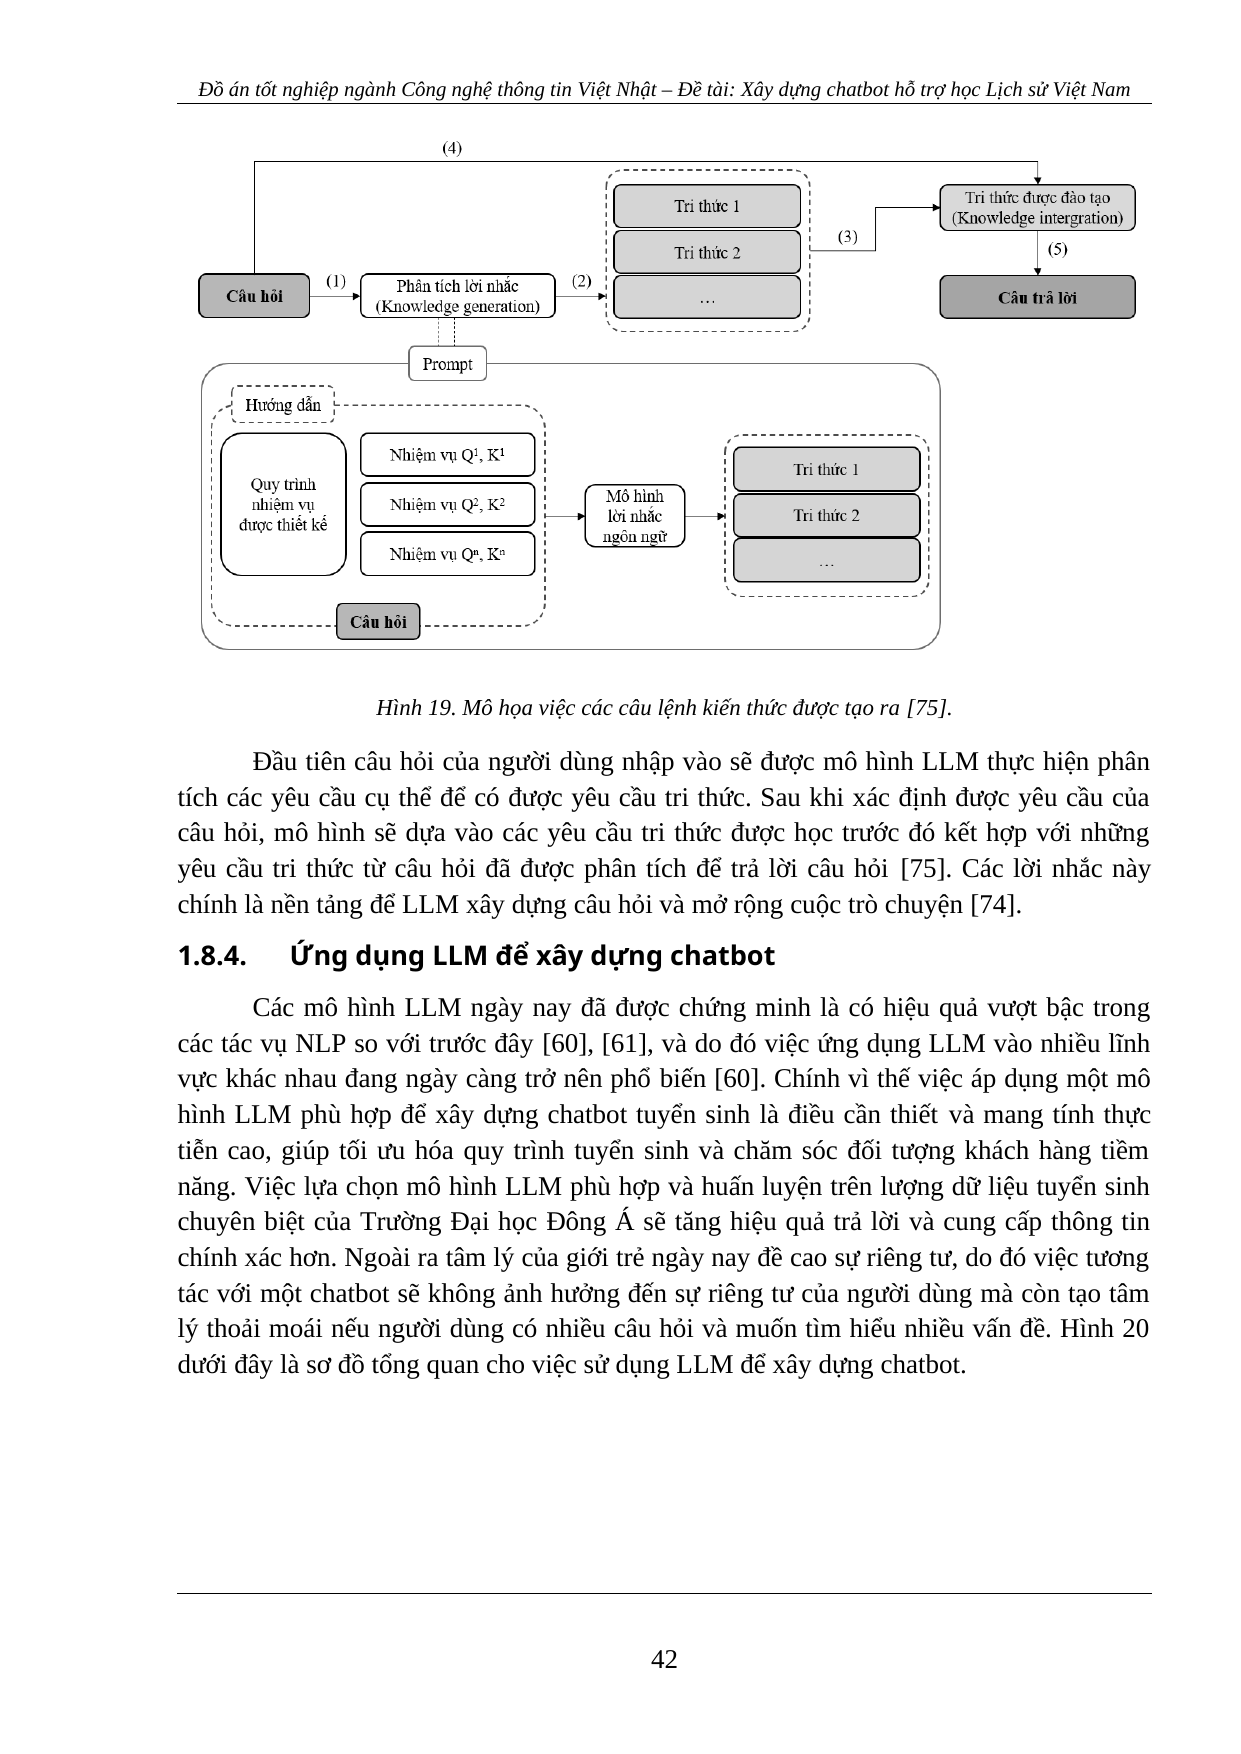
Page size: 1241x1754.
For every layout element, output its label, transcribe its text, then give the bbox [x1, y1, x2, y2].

text Các mô hình LLM ngày nay đã được chứng minh là có hiệu quả vượt bậc trong các tác vụ NLP so với trước đây , và do đó việc ứng dụng LLM vào nhiều lĩnh vực khác nhau đang ngày càng trở nên phổ biến . Chính vì thế việc áp dụng một mô hình LLM phù hợp để xây dựng chatbot tuyển sinh là điều cần thiết và mang tính thực tiễn cao, giúp tối ưu hóa quy trình tuyển sinh và chăm sóc đối tượng khách hàng tiềm năng. Việc lựa chọn mô hình LLM phù hợp và huấn luyện trên lượng dữ liệu tuyển sinh chuyên biệt của Trường Đại học Đông Á sẽ tăng hiệu quả trả lời và cung cấp thông tin chính xác hơn. Ngoài ra tâm lý của giới trẻ ngày nay đề cao sự riêng tư, do đó việc tương tác với một chatbot sẽ không ảnh hưởng đến sự riêng tư của người dùng mà còn tạo tâm lý thoải moái nếu người dùng có nhiều câu hỏi và muốn tìm hiểu nhiều vấn đề. Hình 20 dưới đây là sơ đồ tổng quan cho việc sử dụng LLM để xây dựng chatbot. [177, 991, 1152, 1379]
text Đầu tiên câu hỏi của người dùng nhập vào sẽ được mô hình LLM thực hiện phân tích các yêu cầu cụ thể để có được yêu cầu tri thức. Sau khi xác định được yêu cầu của câu hỏi, mô hình sẽ dựa vào các yêu cầu tri thức được học trước đó kết hợp với những yêu cầu tri thức từ câu hỏi đã được phân tích để trả lời câu hỏi . Các lời nhắc này chính là nền tảng để LLM xây dựng câu hỏi và mở rộng cuộc trò chuyện . [177, 745, 1152, 919]
subtitle Ứng dụng LLM để xây dựng chatbot [177, 936, 1152, 973]
text Hình 19. Mô họa việc các câu lệnh kiến thức được tạo ra . [177, 694, 1152, 720]
